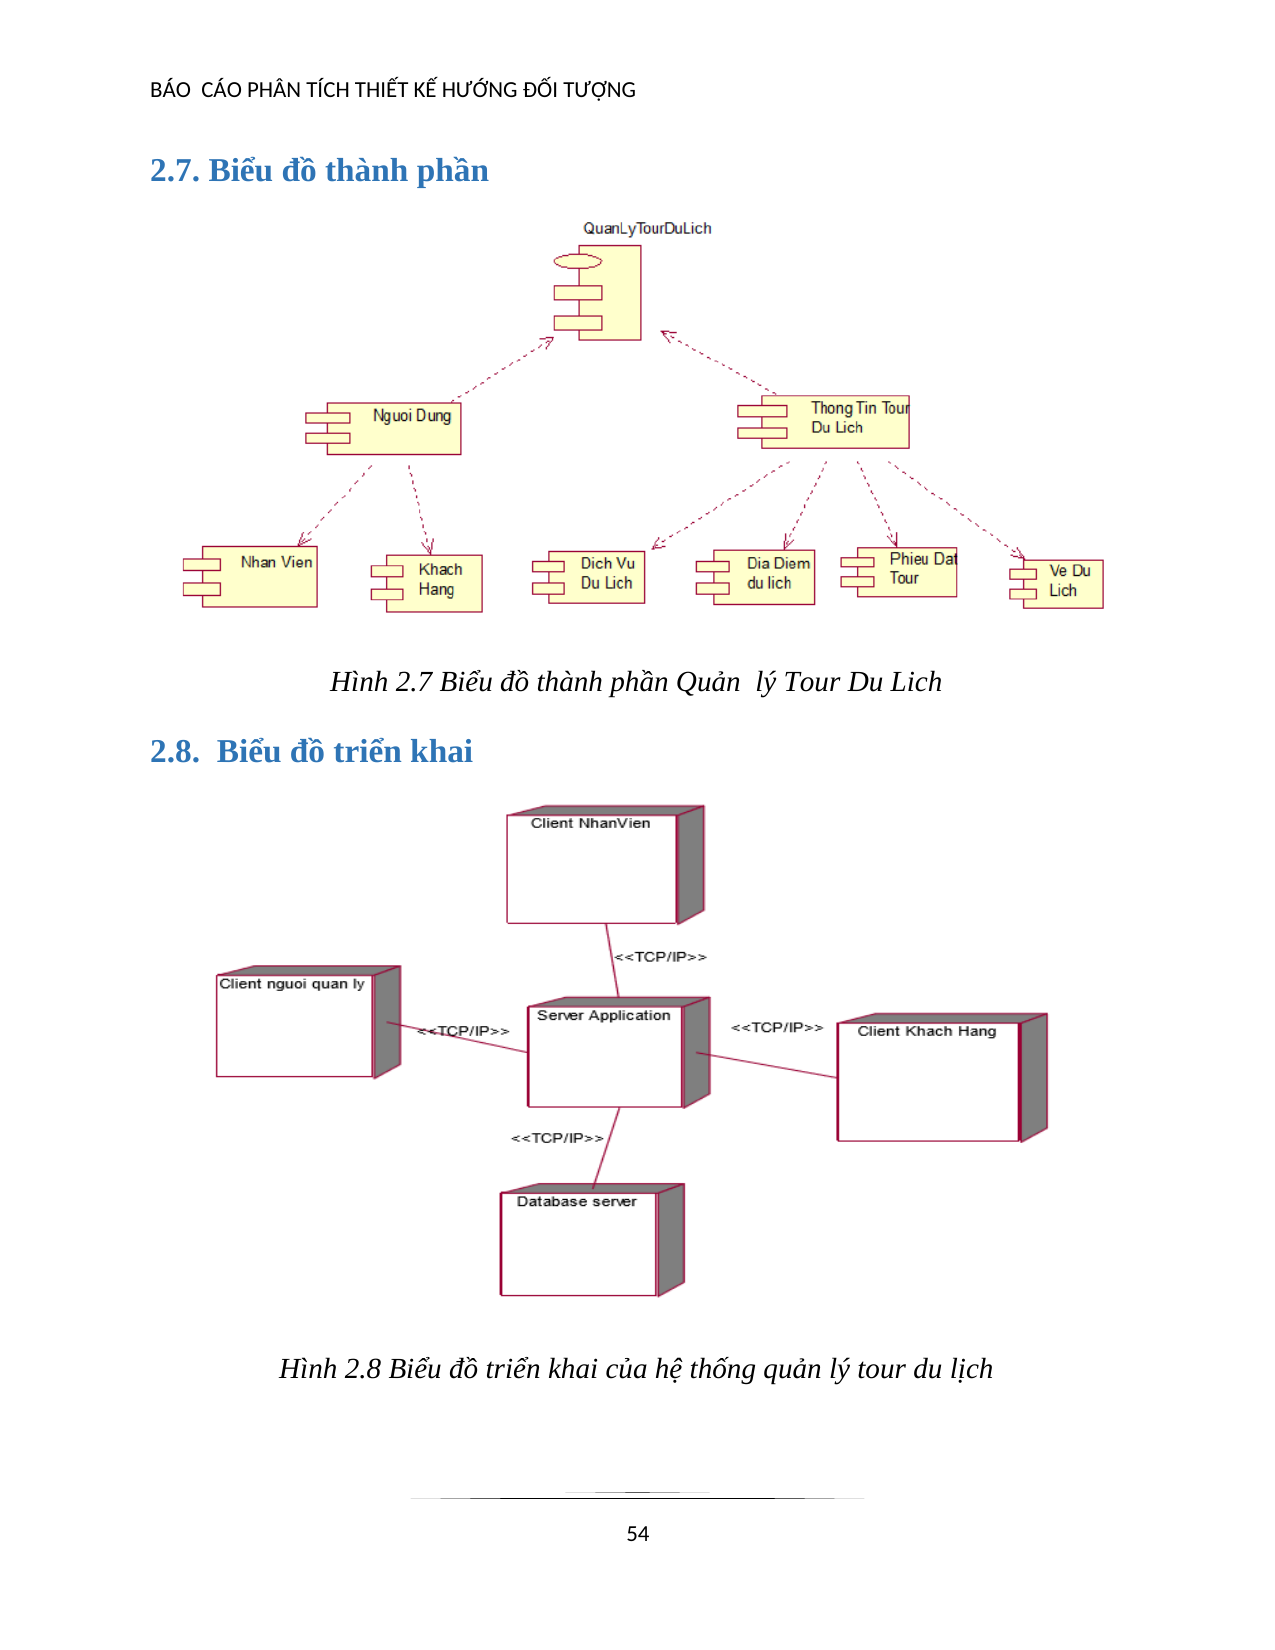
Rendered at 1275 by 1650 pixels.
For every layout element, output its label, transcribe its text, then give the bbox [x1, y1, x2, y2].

picture [150, 191, 1125, 634]
picture [178, 772, 1097, 1334]
subtitle 2.8. Biểu đồ triển khai [150, 731, 1125, 770]
text Hình 2.7 Biểu đồ thành phần Quản lý Tour Du Lich [150, 664, 1125, 698]
subtitle 2.7. Biểu đồ thành phần [150, 150, 1125, 188]
